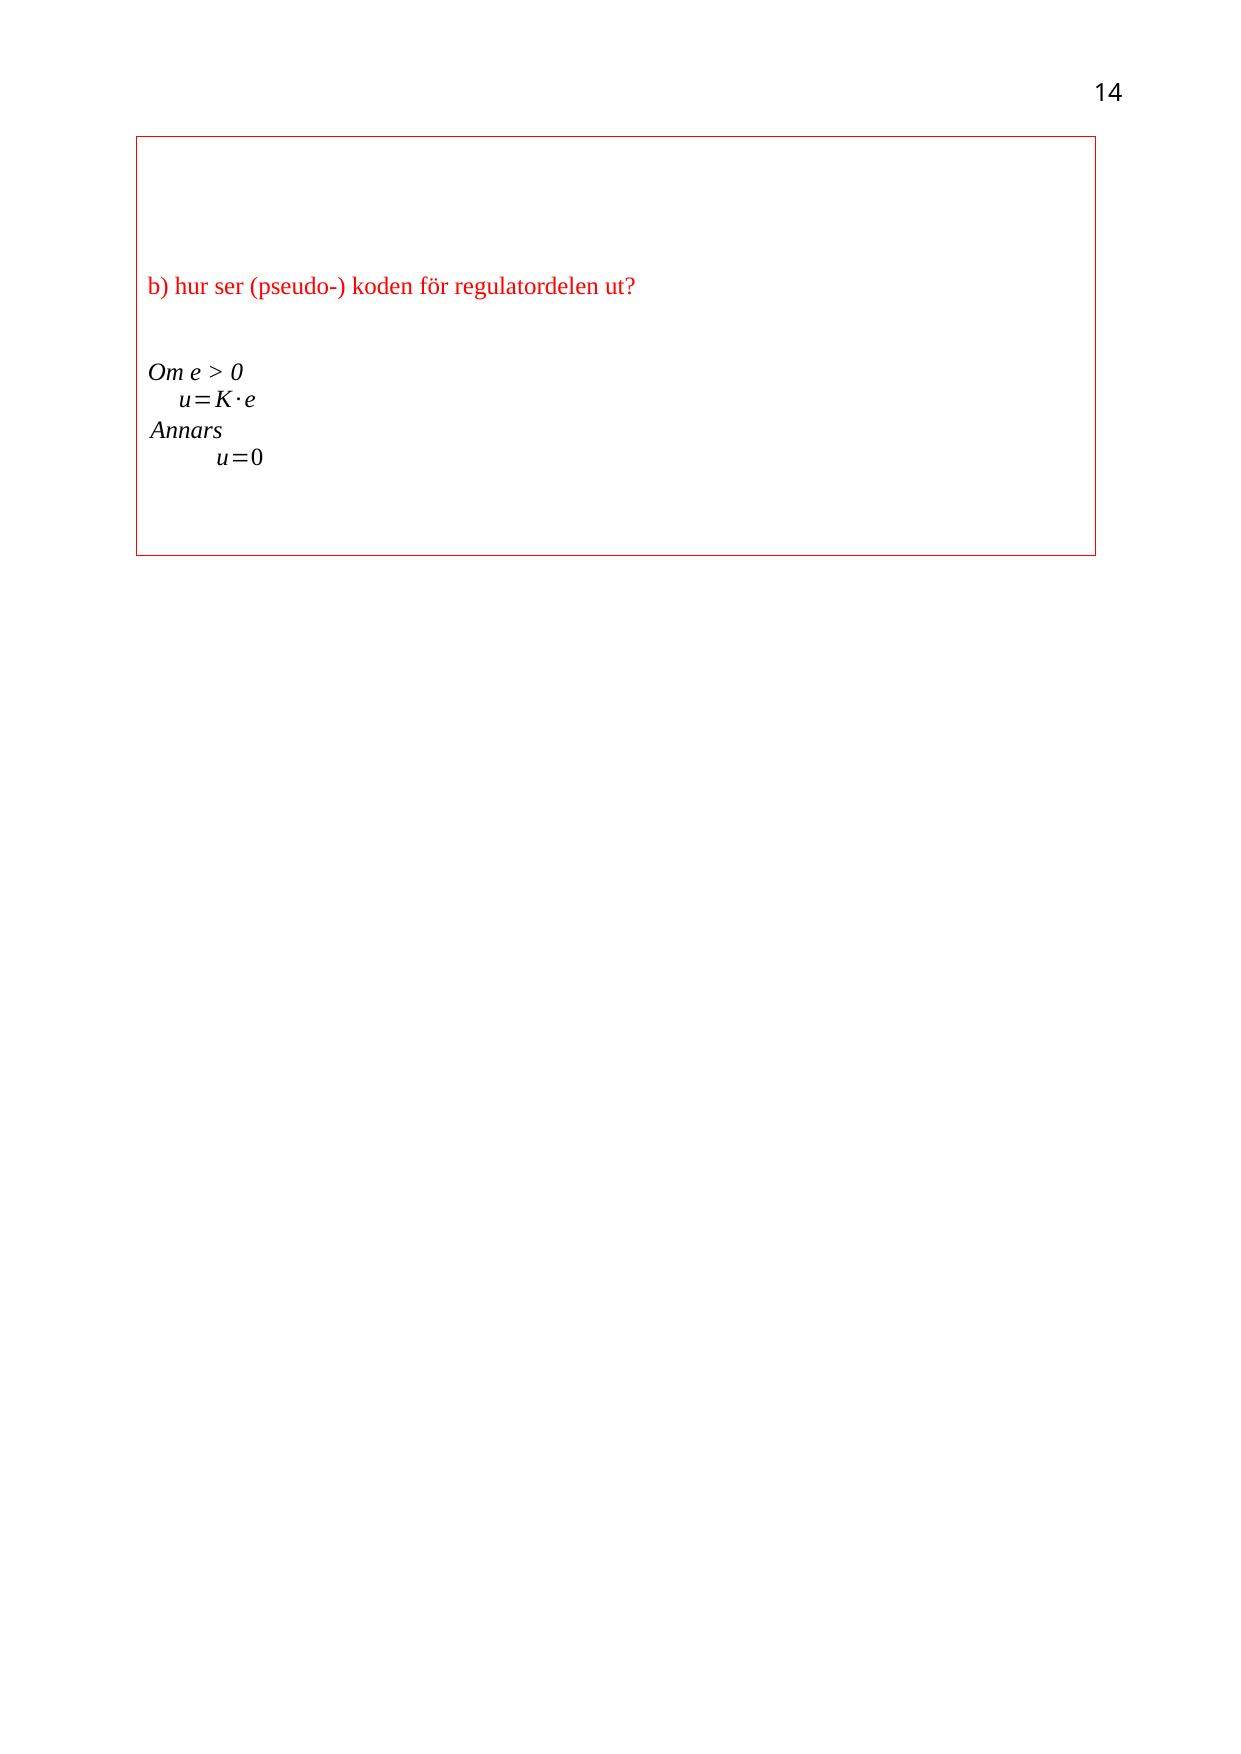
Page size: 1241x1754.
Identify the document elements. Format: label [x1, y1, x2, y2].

table_cell [137, 137, 1095, 555]
